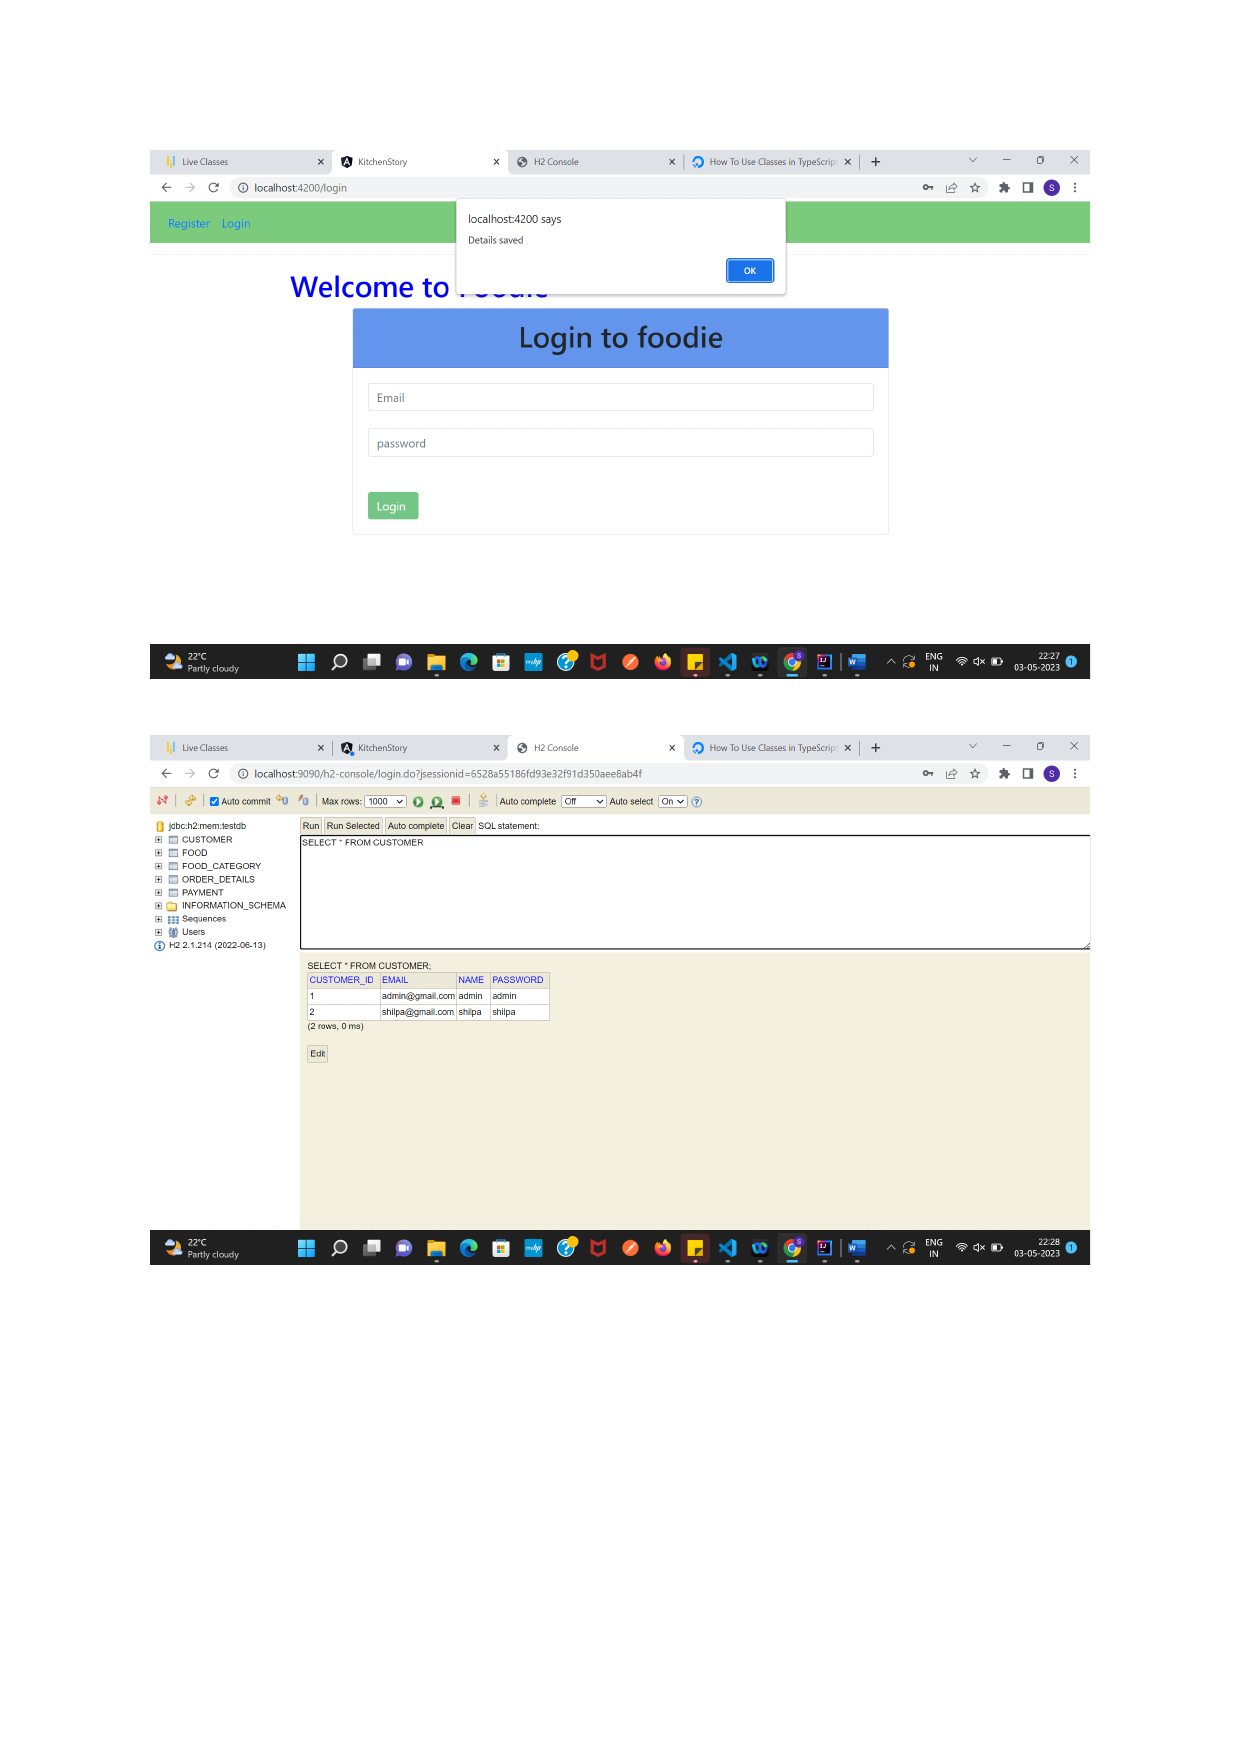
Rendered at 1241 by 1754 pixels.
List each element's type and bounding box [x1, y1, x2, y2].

picture [150, 150, 1091, 679]
picture [150, 735, 1091, 1265]
